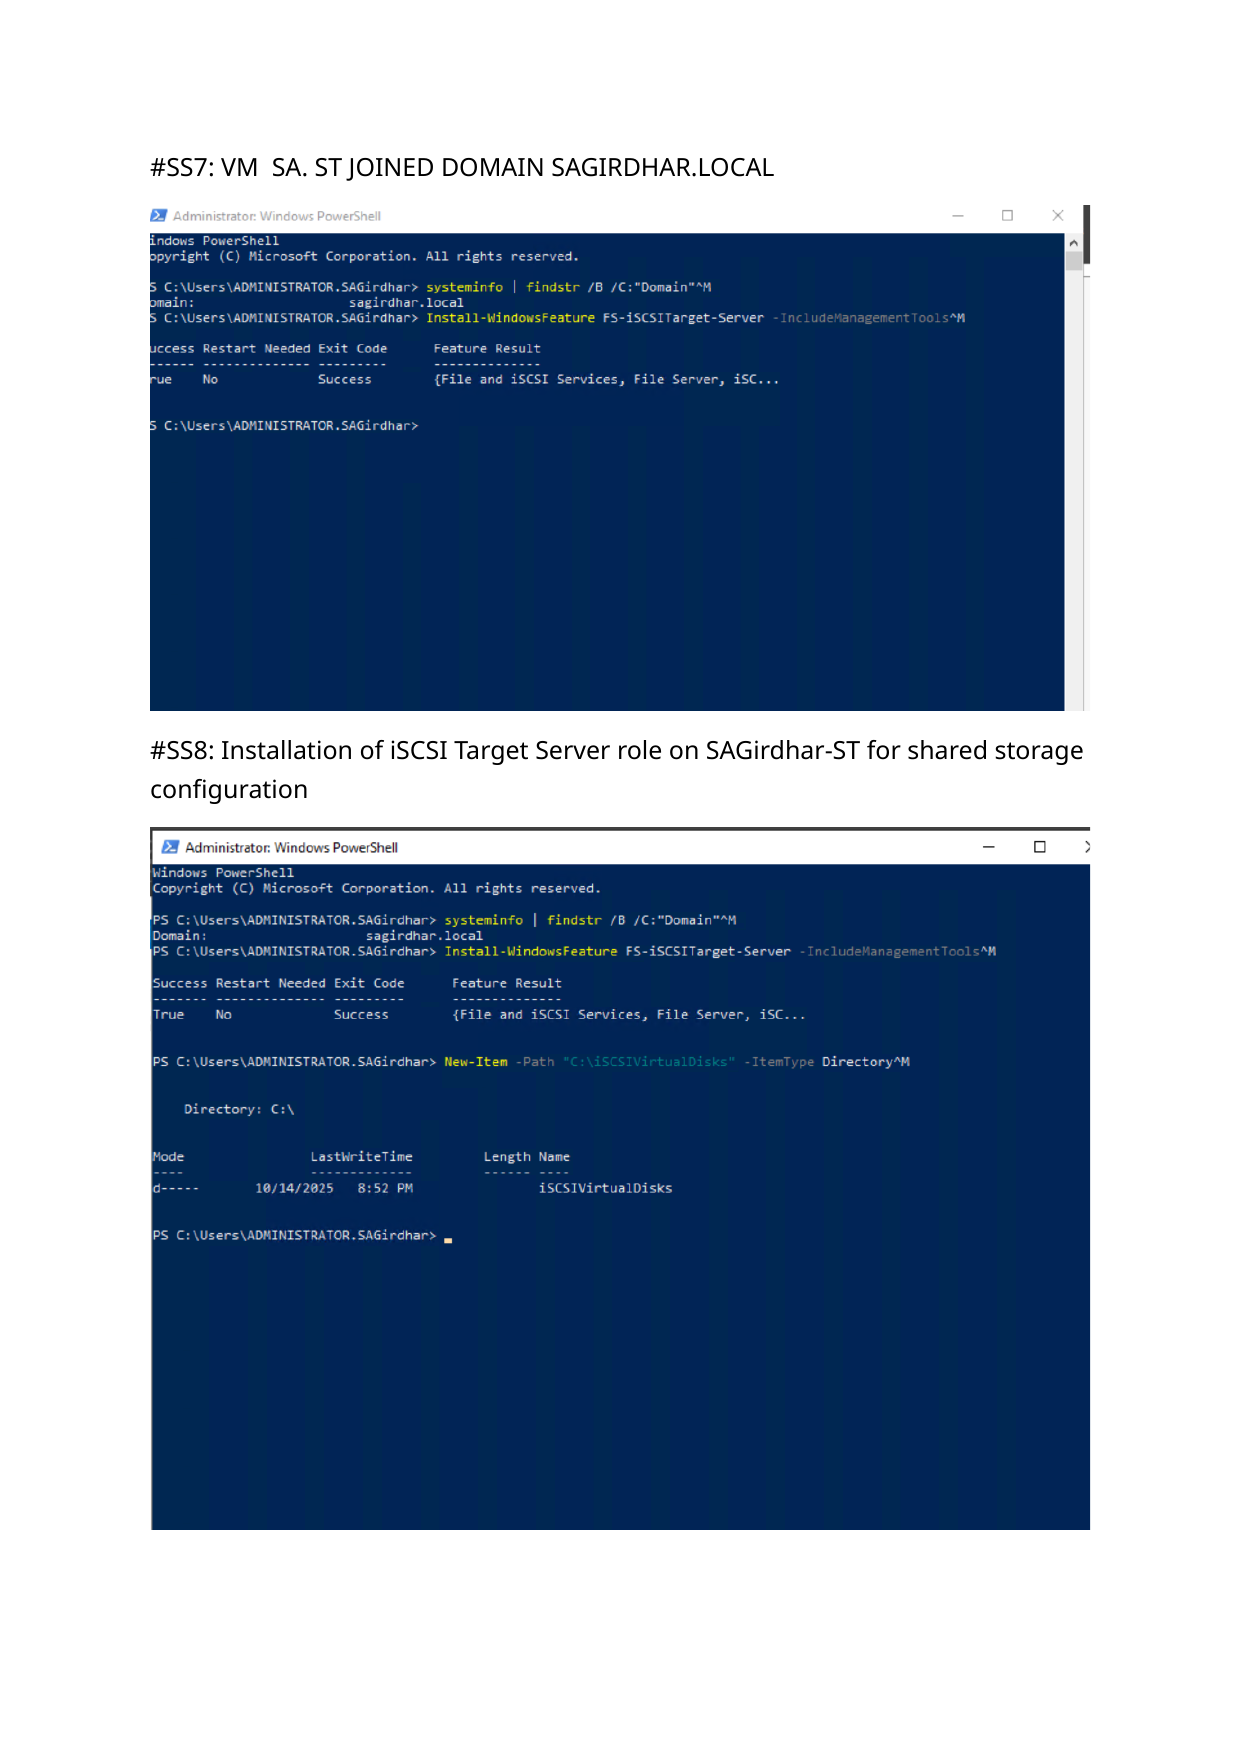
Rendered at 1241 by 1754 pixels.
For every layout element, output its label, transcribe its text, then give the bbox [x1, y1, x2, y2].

picture [150, 205, 1091, 711]
text #SS8: Installation of iSCSI Target Server role on SAGirdhar-ST for shared storage configuration [150, 733, 1090, 806]
text #SS7: VM SA. ST JOINED DOMAIN SAGIRDHAR.LOCAL [150, 150, 1090, 184]
picture [150, 827, 1091, 1530]
